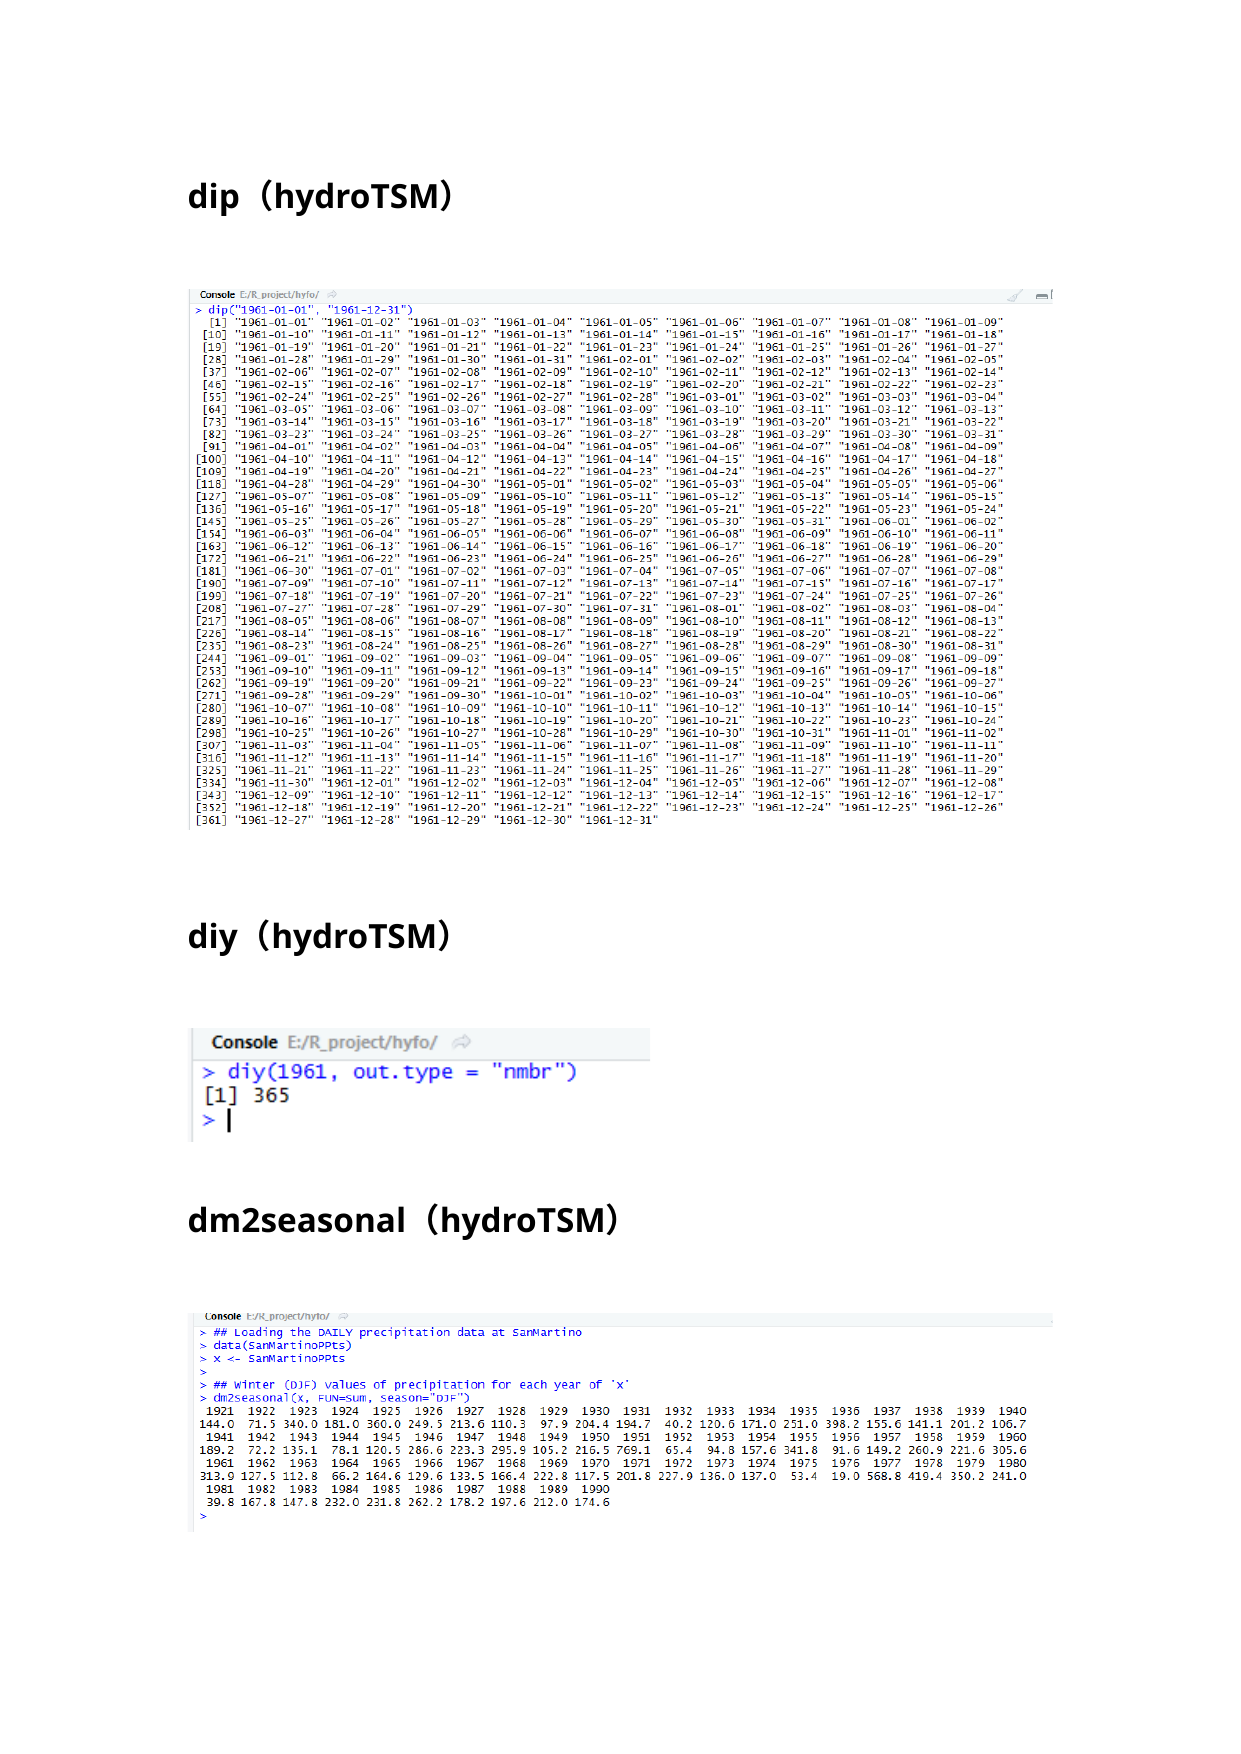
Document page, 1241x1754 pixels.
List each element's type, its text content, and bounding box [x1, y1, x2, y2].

picture [187, 1313, 1053, 1532]
subtitle dm2seasonal（hydroTSM） [187, 1186, 1053, 1251]
picture [187, 289, 1053, 830]
subtitle diy（hydroTSM） [187, 901, 1053, 966]
subtitle dip（hydroTSM） [187, 162, 1053, 227]
picture [187, 1028, 650, 1142]
